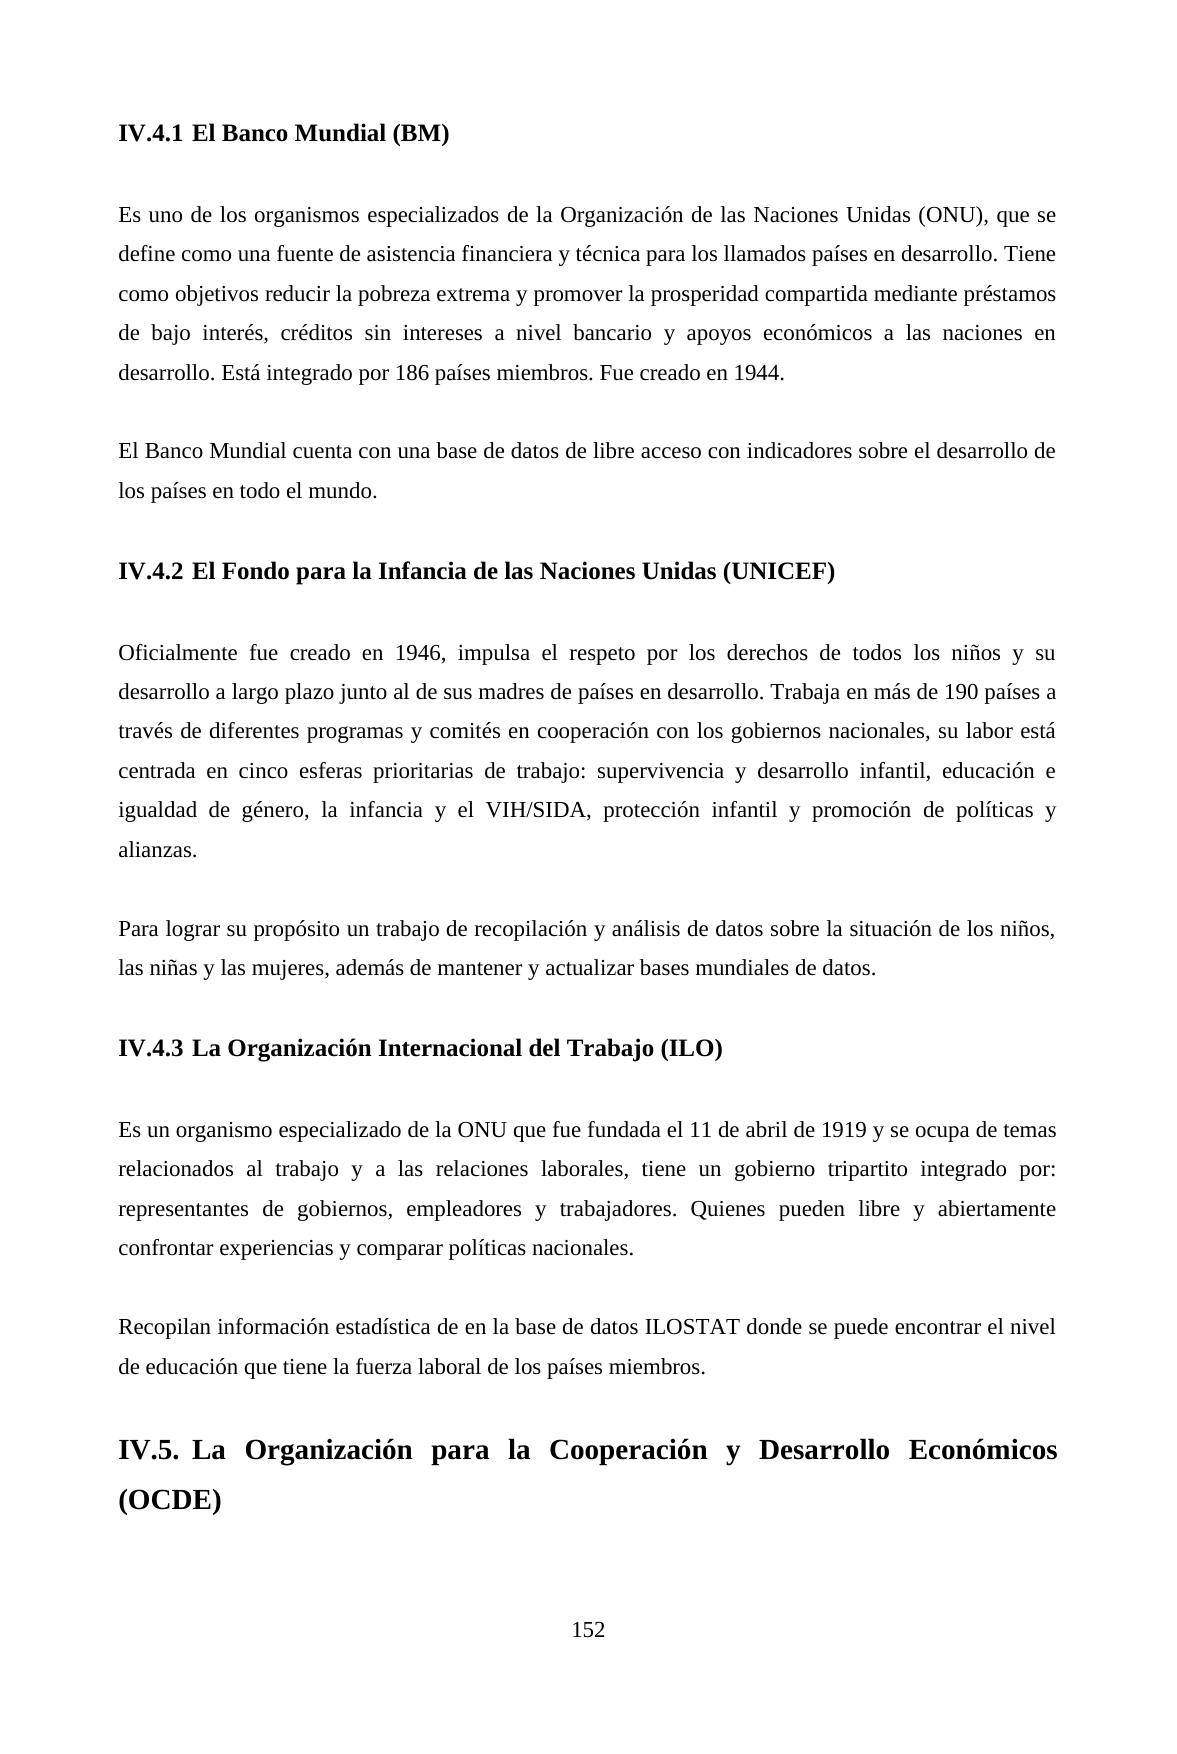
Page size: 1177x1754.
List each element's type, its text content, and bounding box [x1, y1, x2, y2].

text Es un organismo especializado de la ONU que fue fundada el 11 de abril de 1919 y se ocupa de temas relacionados al trabajo y a las relaciones laborales, tiene un gobierno tripartito integrado por: representantes de gobiernos, empleadores y trabajadores. Quienes pueden libre y abiertamente confrontar experiencias y comparar políticas nacionales. [118, 1116, 1058, 1261]
subtitle El Fondo para la Infancia de las Naciones Unidas (UNICEF) [118, 556, 1058, 585]
text Recopilan información estadística de en la base de datos ILOSTAT donde se puede encontrar el nivel de educación que tiene la fuerza laboral de los países miembros. [118, 1313, 1058, 1379]
text El Banco Mundial cuenta con una base de datos de libre acceso con indicadores sobre el desarrollo de los países en todo el mundo. [118, 438, 1058, 503]
text Es uno de los organismos especializados de la Organización de las Naciones Unidas (ONU), que se define como una fuente de asistencia financiera y técnica para los llamados países en desarrollo. Tiene como objetivos reducir la pobreza extrema y promover la prosperidad compartida mediante préstamos de bajo interés, créditos sin intereses a nivel bancario y apoyos económicos a las naciones en desarrollo. Está integrado por 186 países miembros. Fue creado en 1944. [118, 201, 1058, 385]
text Oficialmente fue creado en 1946, impulsa el respeto por los derechos de todos los niños y su desarrollo a largo plazo junto al de sus madres de países en desarrollo. Trabaja en más de 190 países a través de diferentes programas y comités en cooperación con los gobiernos nacionales, su labor está centrada en cinco esferas prioritarias de trabajo: supervivencia y desarrollo infantil, educación e igualdad de género, la infancia y el VIH/SIDA, protección infantil y promoción de políticas y alianzas. [118, 639, 1058, 862]
text Para lograr su propósito un trabajo de recopilación y análisis de datos sobre la situación de los niños, las niñas y las mujeres, además de mantener y actualizar bases mundiales de datos. [118, 915, 1058, 981]
subtitle El Banco Mundial (BM) [118, 118, 1058, 147]
subtitle La Organización Internacional del Trabajo (ILO) [118, 1033, 1058, 1062]
subtitle La Organización para la Cooperación y Desarrollo Económicos (OCDE) [118, 1432, 1058, 1516]
